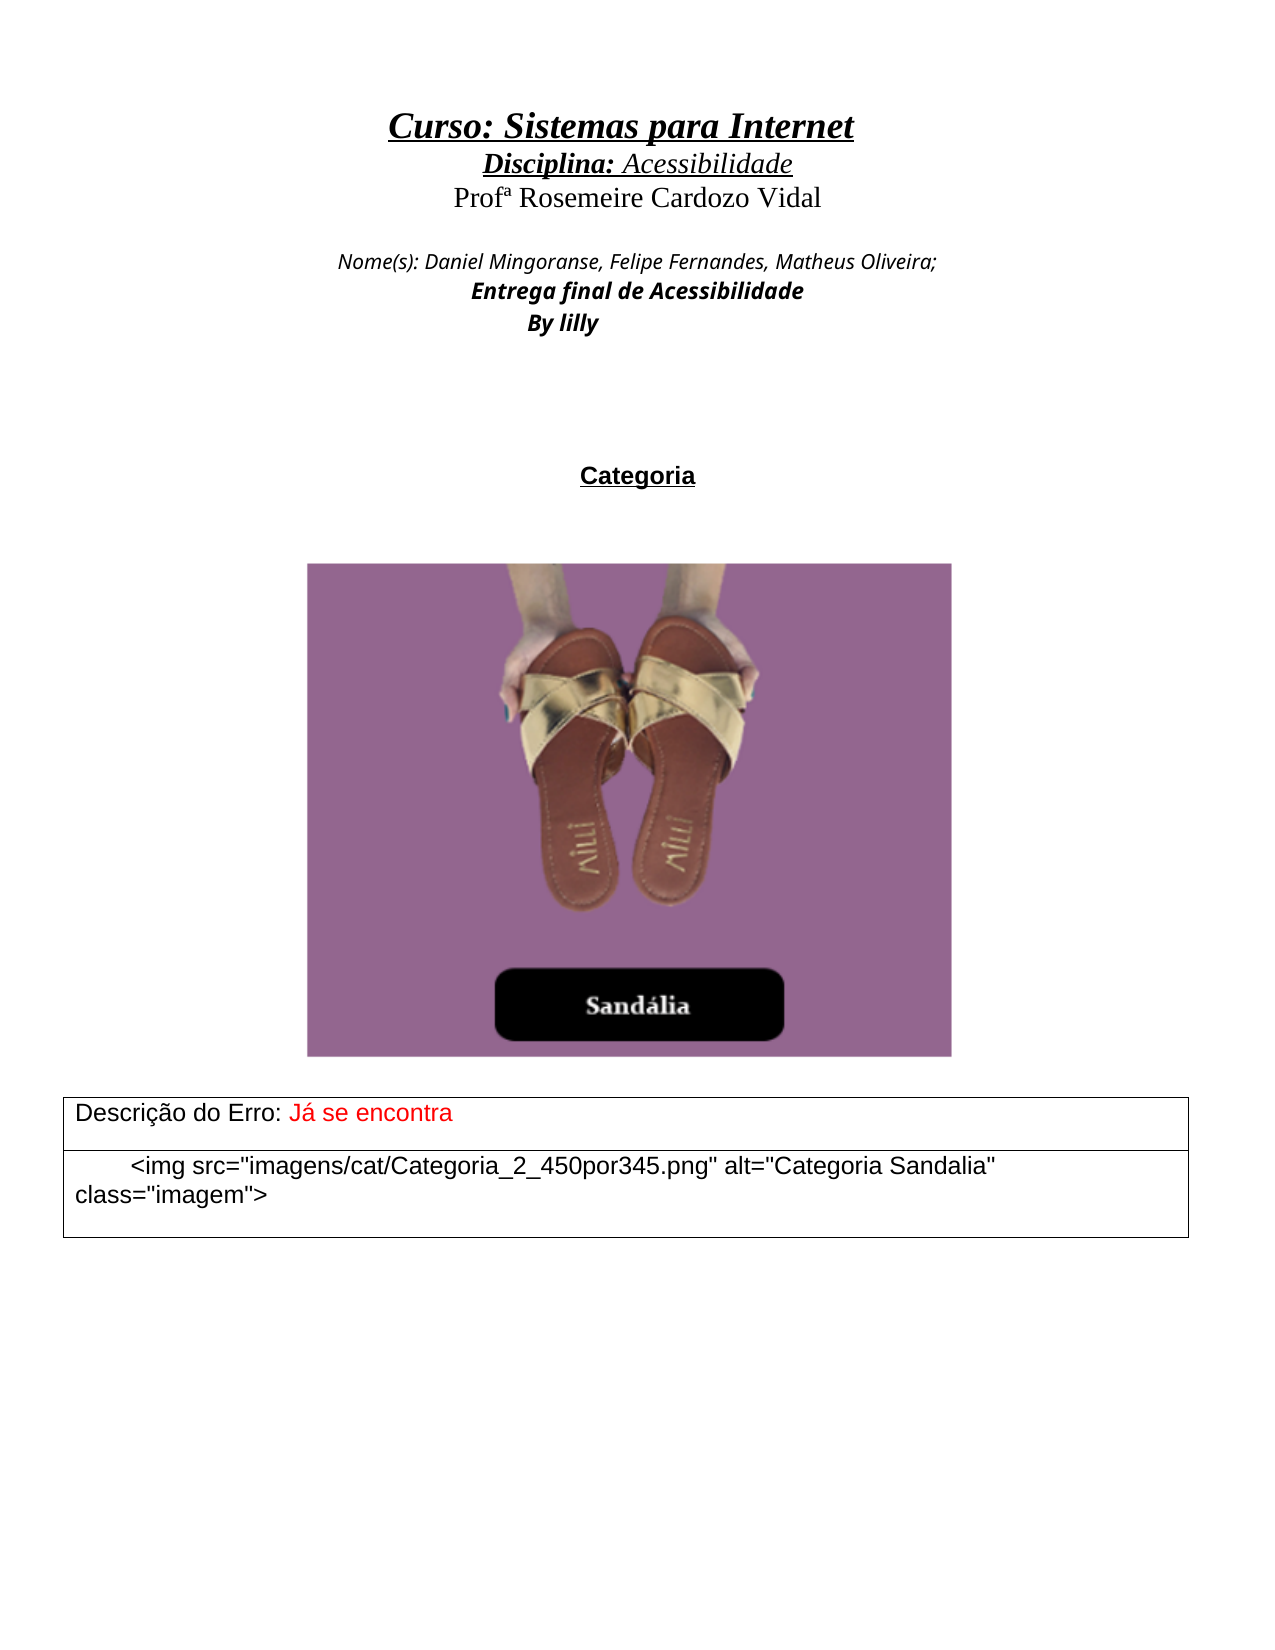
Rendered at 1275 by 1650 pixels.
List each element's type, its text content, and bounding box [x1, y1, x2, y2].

table_header Descrição do Erro: Já se encontra [64, 1098, 1188, 1150]
picture [295, 556, 980, 1079]
table_cell <img src="imagens/cat/Categoria_2_450por345.png" alt="Categoria Sandalia" class="imagem"> [64, 1151, 1188, 1237]
text Categoria [75, 461, 1200, 490]
